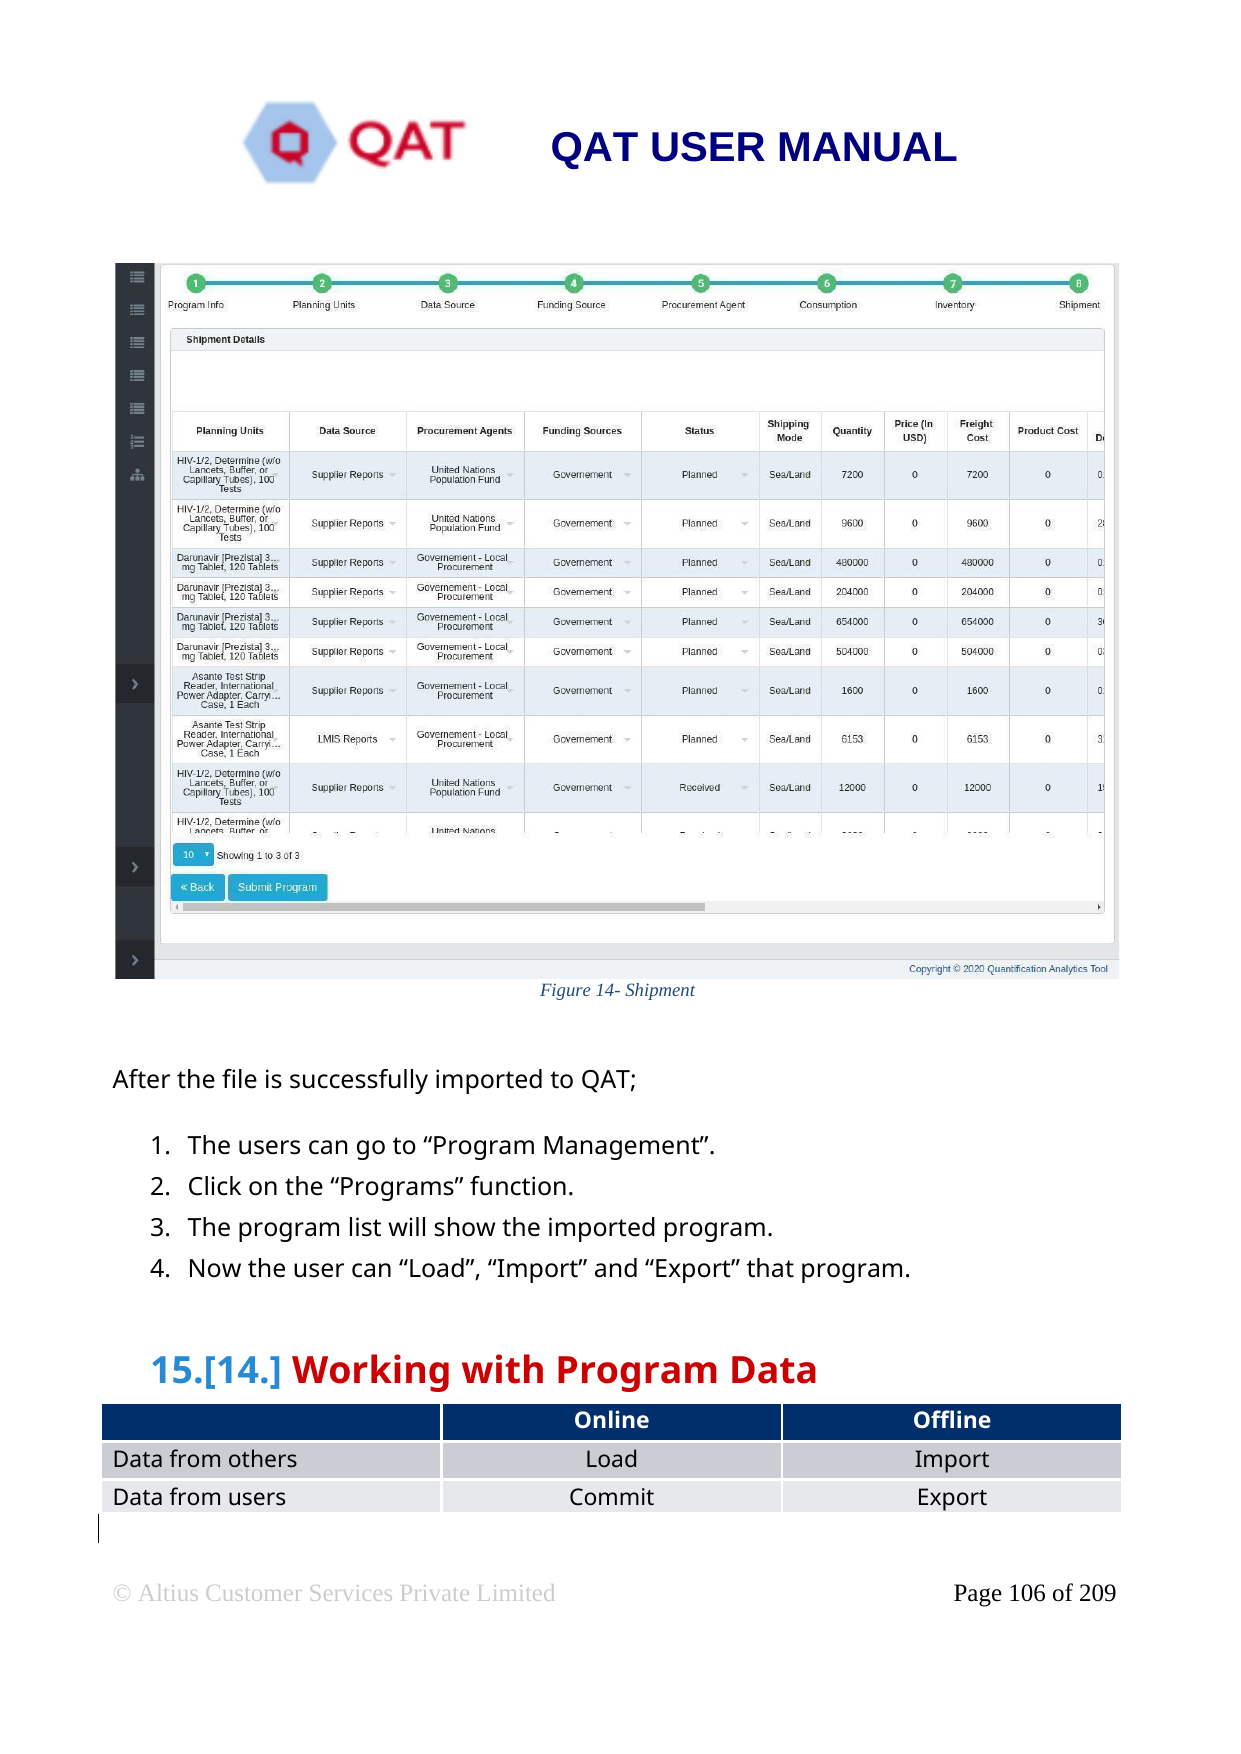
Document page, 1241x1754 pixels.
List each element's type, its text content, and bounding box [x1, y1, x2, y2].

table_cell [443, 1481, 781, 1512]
text After the file is successfully imported to QAT; [112, 1062, 1122, 1096]
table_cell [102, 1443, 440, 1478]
list Now the user can “Load”, “Import” and “Export” that program. [150, 1250, 1122, 1284]
list Click on the “Programs” function. [150, 1169, 1122, 1203]
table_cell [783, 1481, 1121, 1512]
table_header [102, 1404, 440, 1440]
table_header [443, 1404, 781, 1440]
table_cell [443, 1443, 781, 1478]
picture [229, 98, 484, 189]
picture [115, 263, 1120, 979]
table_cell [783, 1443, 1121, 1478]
subtitle Working with Program Data [150, 1343, 1122, 1394]
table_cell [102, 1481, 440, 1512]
list The users can go to “Program Management”. [150, 1128, 1122, 1162]
list The program list will show the imported program. [150, 1209, 1122, 1244]
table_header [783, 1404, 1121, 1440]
